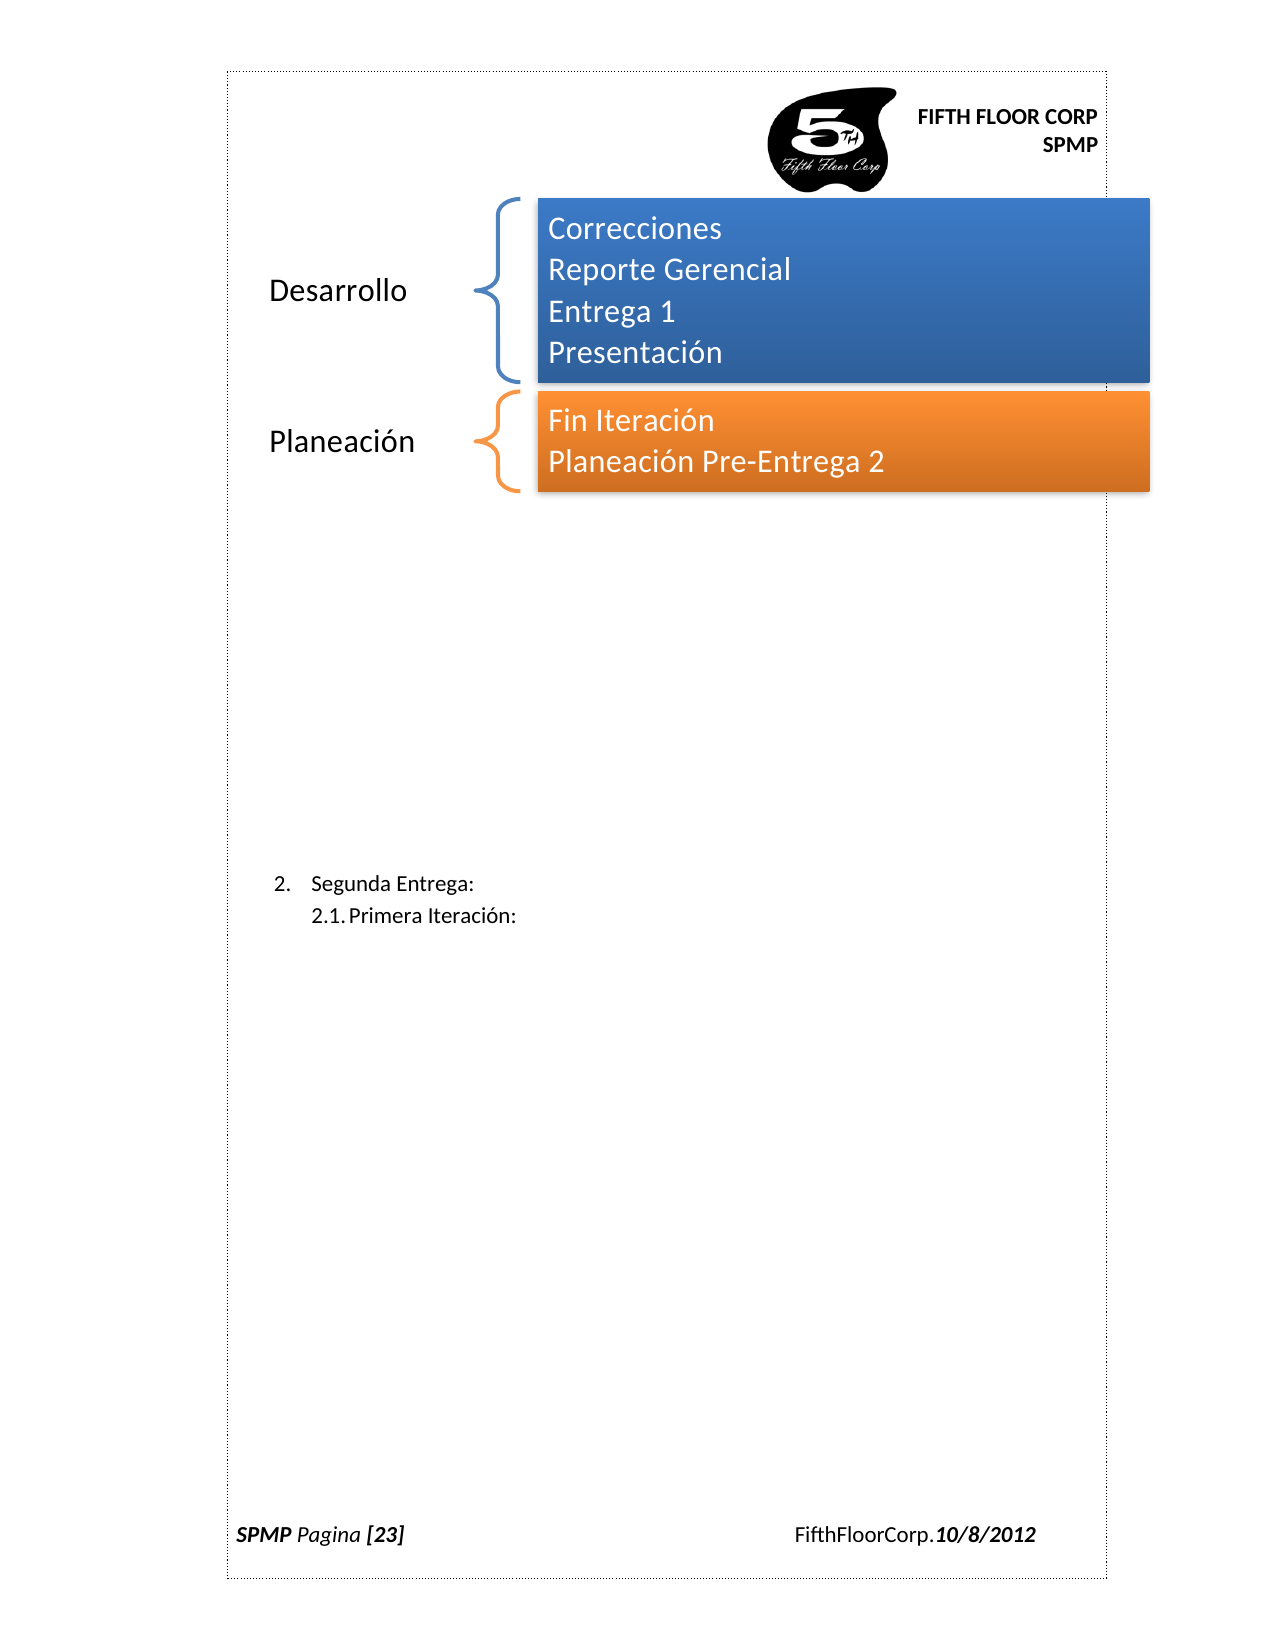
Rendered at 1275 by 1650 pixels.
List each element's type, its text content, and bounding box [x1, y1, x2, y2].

list Primera Iteración: [311, 901, 1098, 929]
list Segunda Entrega: [274, 869, 1098, 897]
picture [761, 79, 901, 199]
